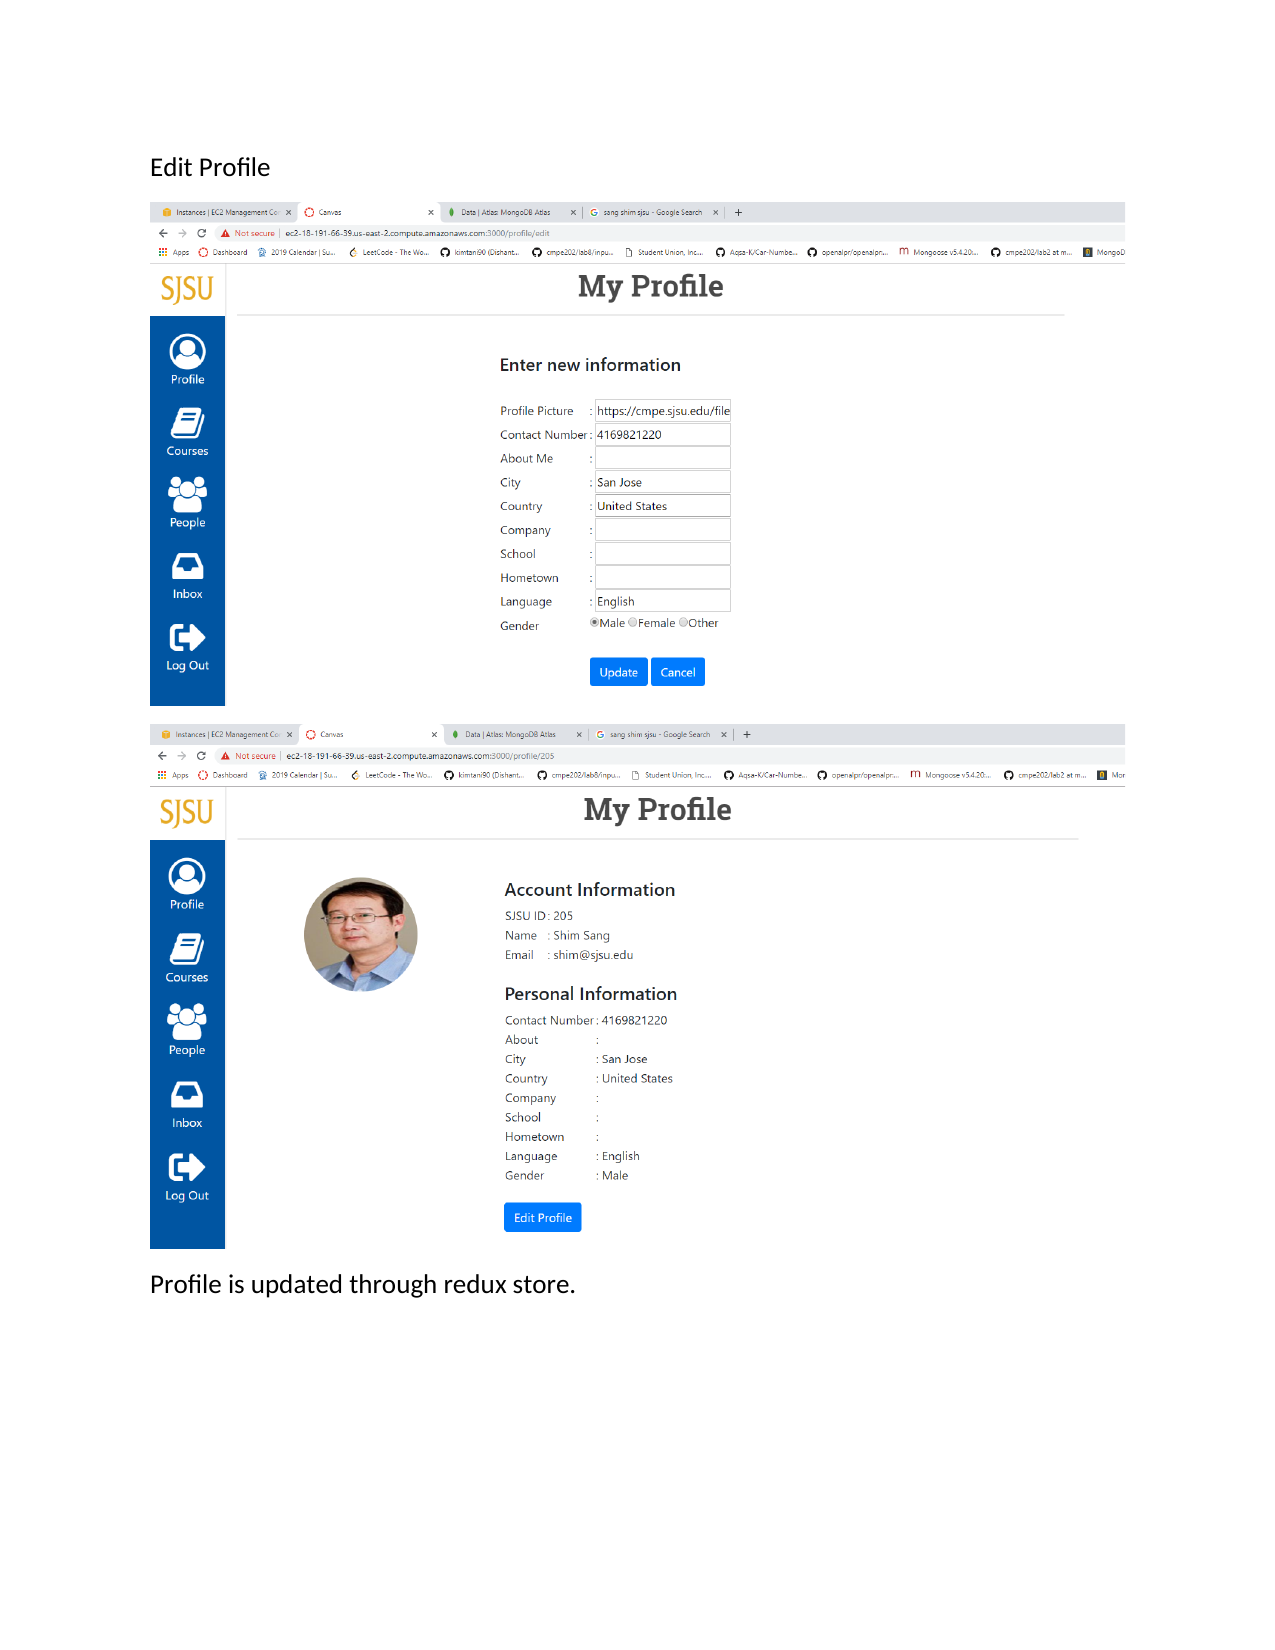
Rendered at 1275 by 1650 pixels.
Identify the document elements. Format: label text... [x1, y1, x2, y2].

text Edit Profile [150, 150, 1125, 183]
text Profile is updated through redux store. [150, 1268, 1125, 1301]
picture [150, 202, 1125, 706]
picture [150, 724, 1125, 1249]
